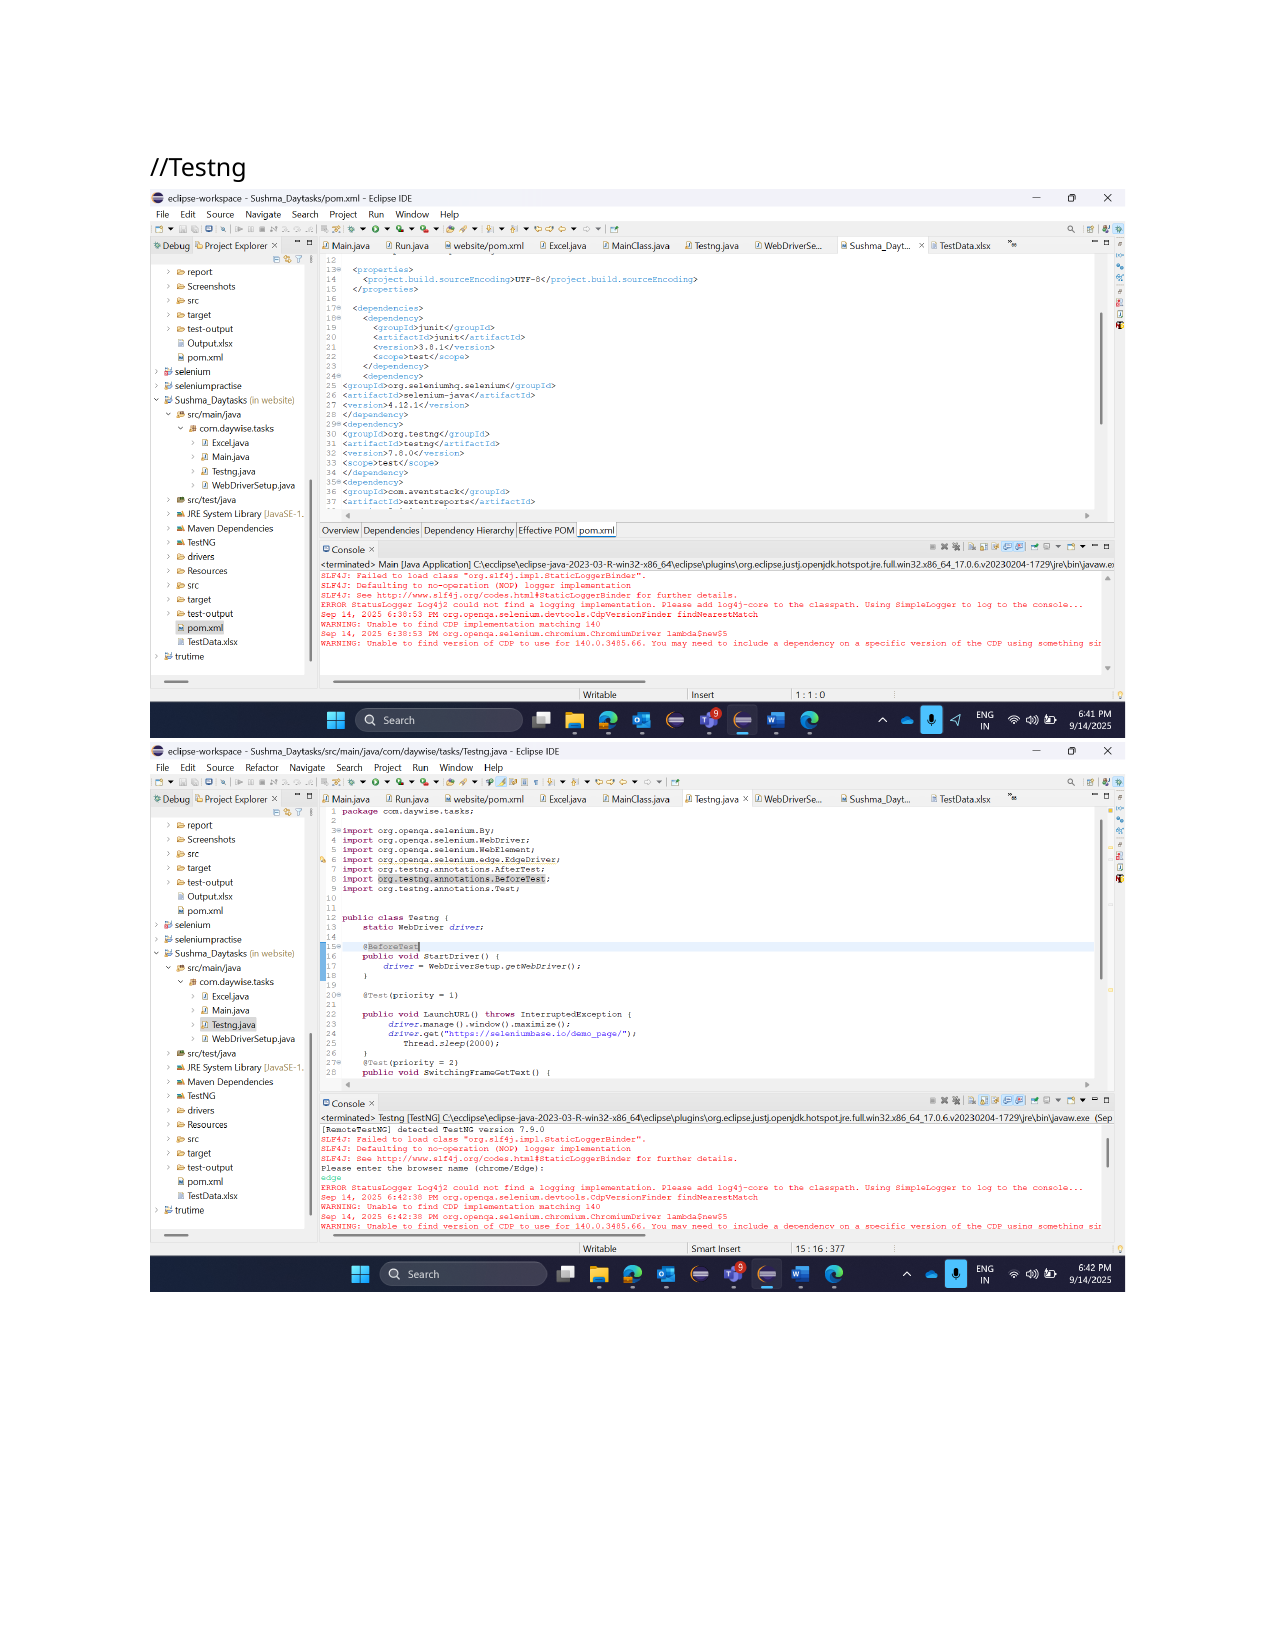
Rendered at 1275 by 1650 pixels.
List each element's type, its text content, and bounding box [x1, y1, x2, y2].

text //Testng [150, 150, 1125, 189]
picture [150, 189, 1125, 738]
picture [150, 742, 1125, 1292]
